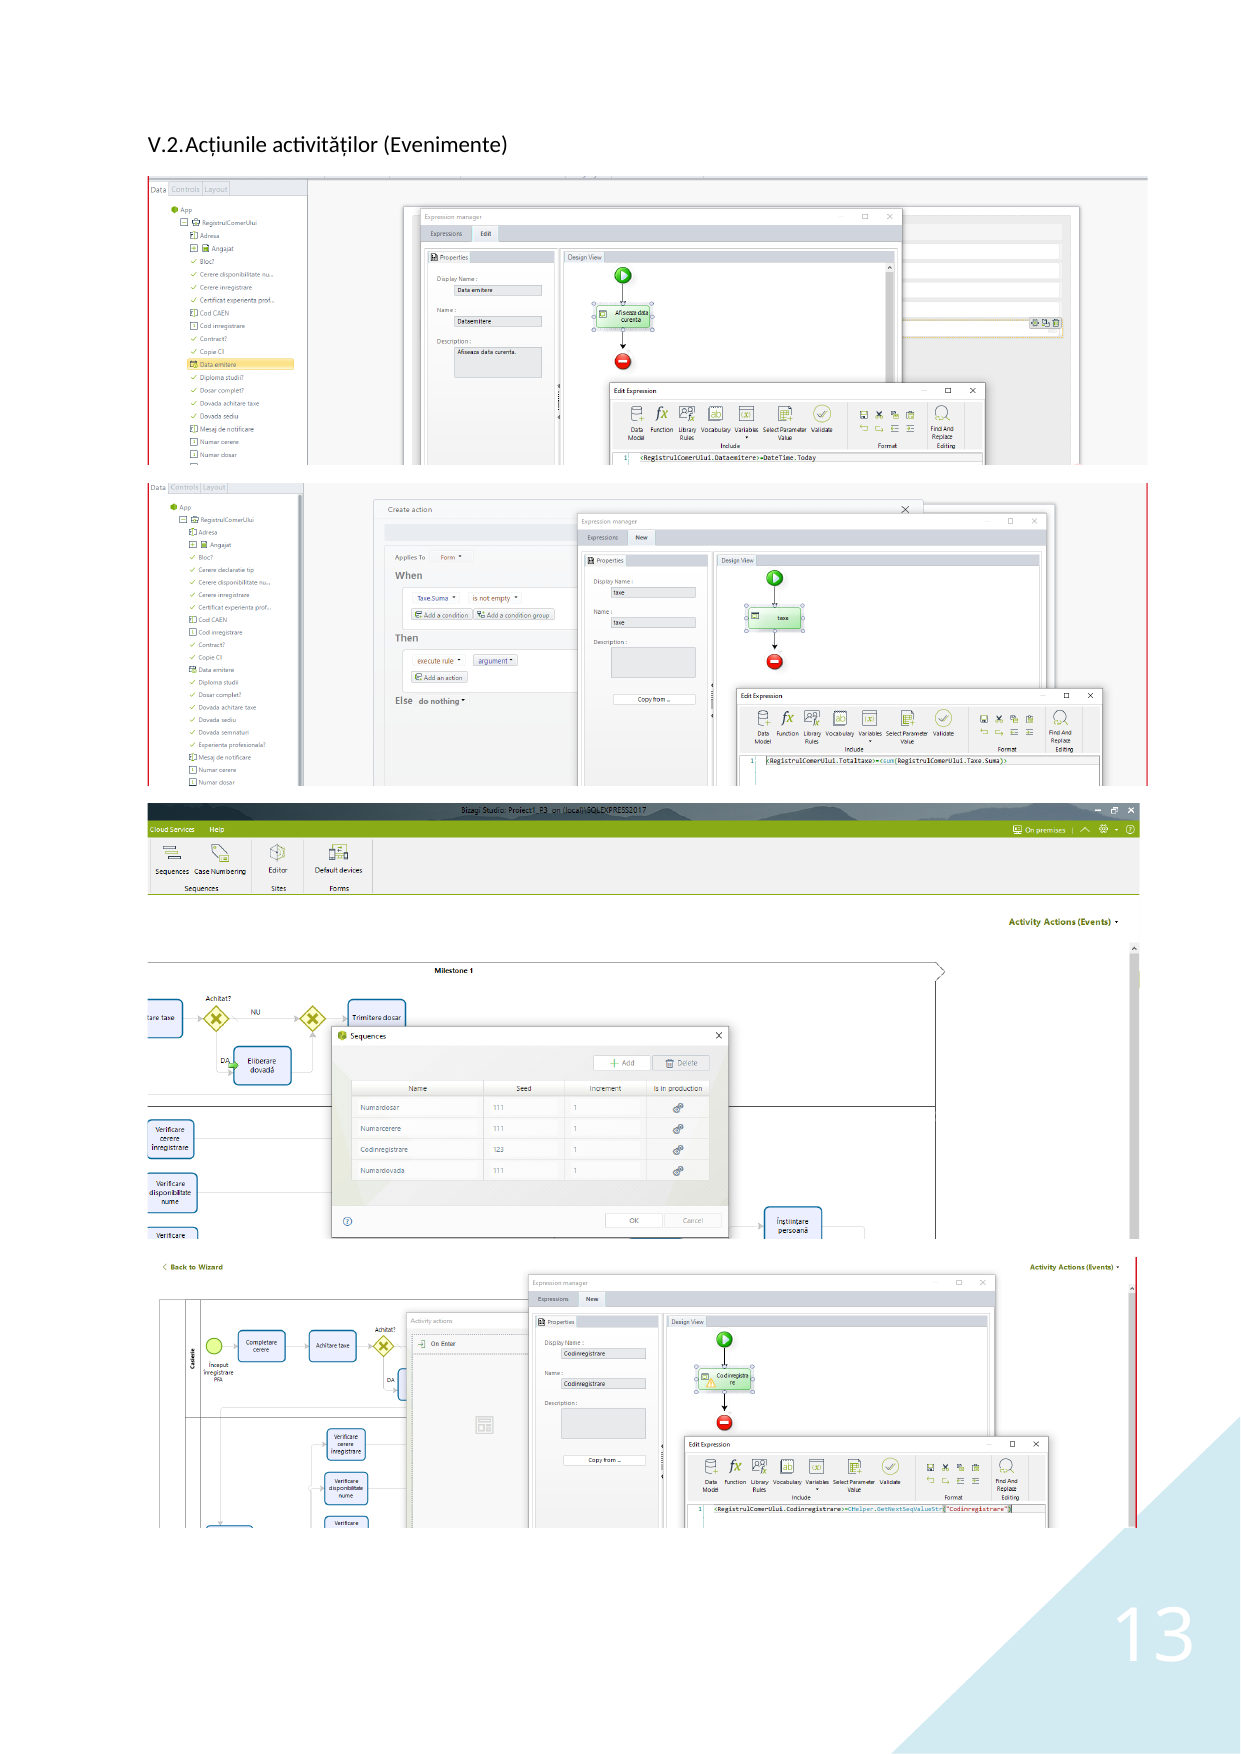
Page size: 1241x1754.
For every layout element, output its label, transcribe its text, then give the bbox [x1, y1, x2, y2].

picture [147, 483, 1148, 786]
picture [147, 1257, 1137, 1528]
picture [147, 176, 1148, 465]
list Acțiunile activităților (Evenimente) [148, 130, 1092, 158]
picture [147, 803, 1140, 1239]
